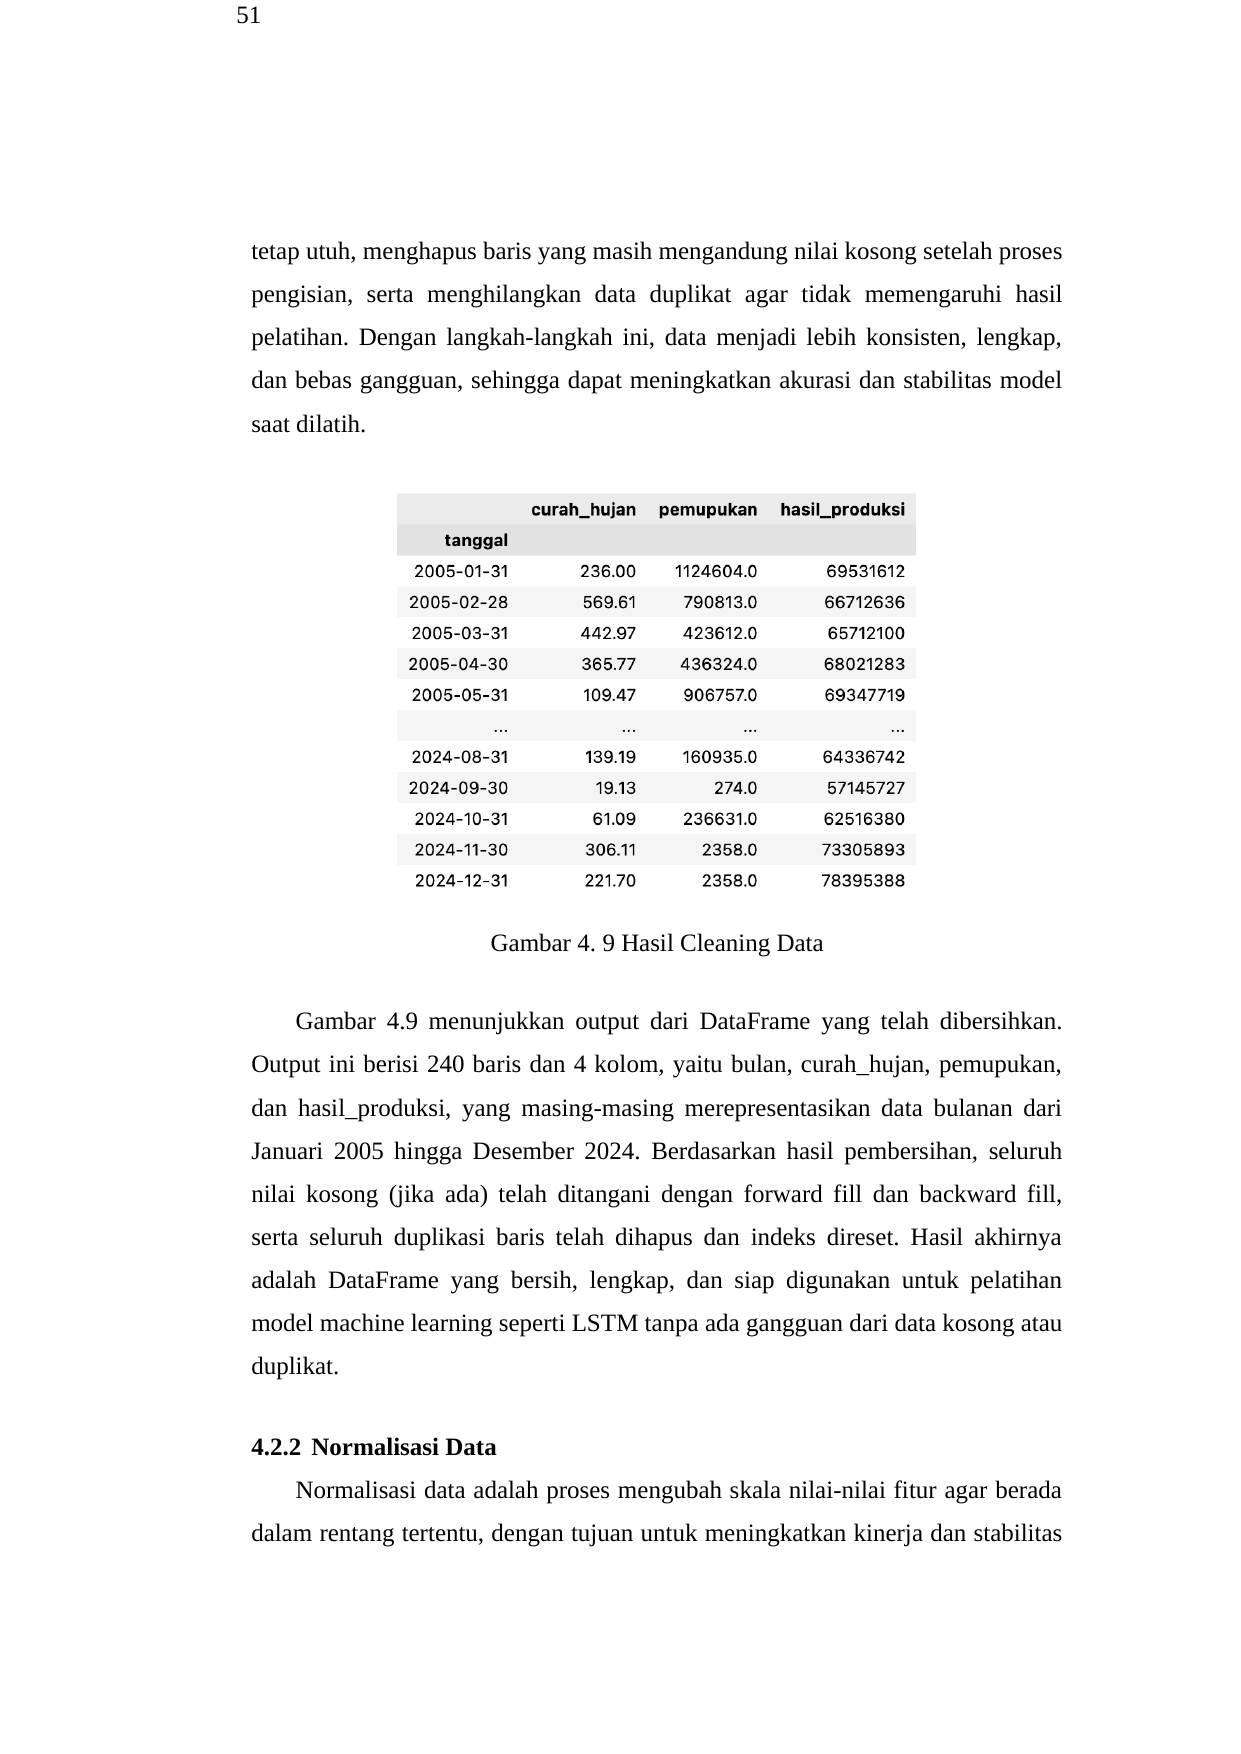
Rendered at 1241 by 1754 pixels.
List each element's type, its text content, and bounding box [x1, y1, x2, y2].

list Normalisasi Data [251, 1432, 1063, 1461]
text Gambar 4. 9 Hasil Cleaning Data [251, 928, 1063, 957]
picture [391, 489, 923, 908]
text Gambar 4.9 menunjukkan output dari DataFrame yang telah dibersihkan. Output ini berisi 240 baris dan 4 kolom, yaitu bulan, curah_hujan, pemupukan, dan hasil_produksi, yang masing-masing merepresentasikan data bulanan dari Januari 2005 hingga Desember 2024. Berdasarkan hasil pembersihan, seluruh nilai kosong (jika ada) telah ditangani dengan forward fill dan backward fill, serta seluruh duplikasi baris telah dihapus dan indeks direset. Hasil akhirnya adalah DataFrame yang bersih, lengkap, dan siap digunakan untuk pelatihan model machine learning seperti LSTM tanpa ada gangguan dari data kosong atau duplikat. [251, 1006, 1063, 1380]
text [251, 236, 1063, 437]
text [251, 1475, 1063, 1547]
